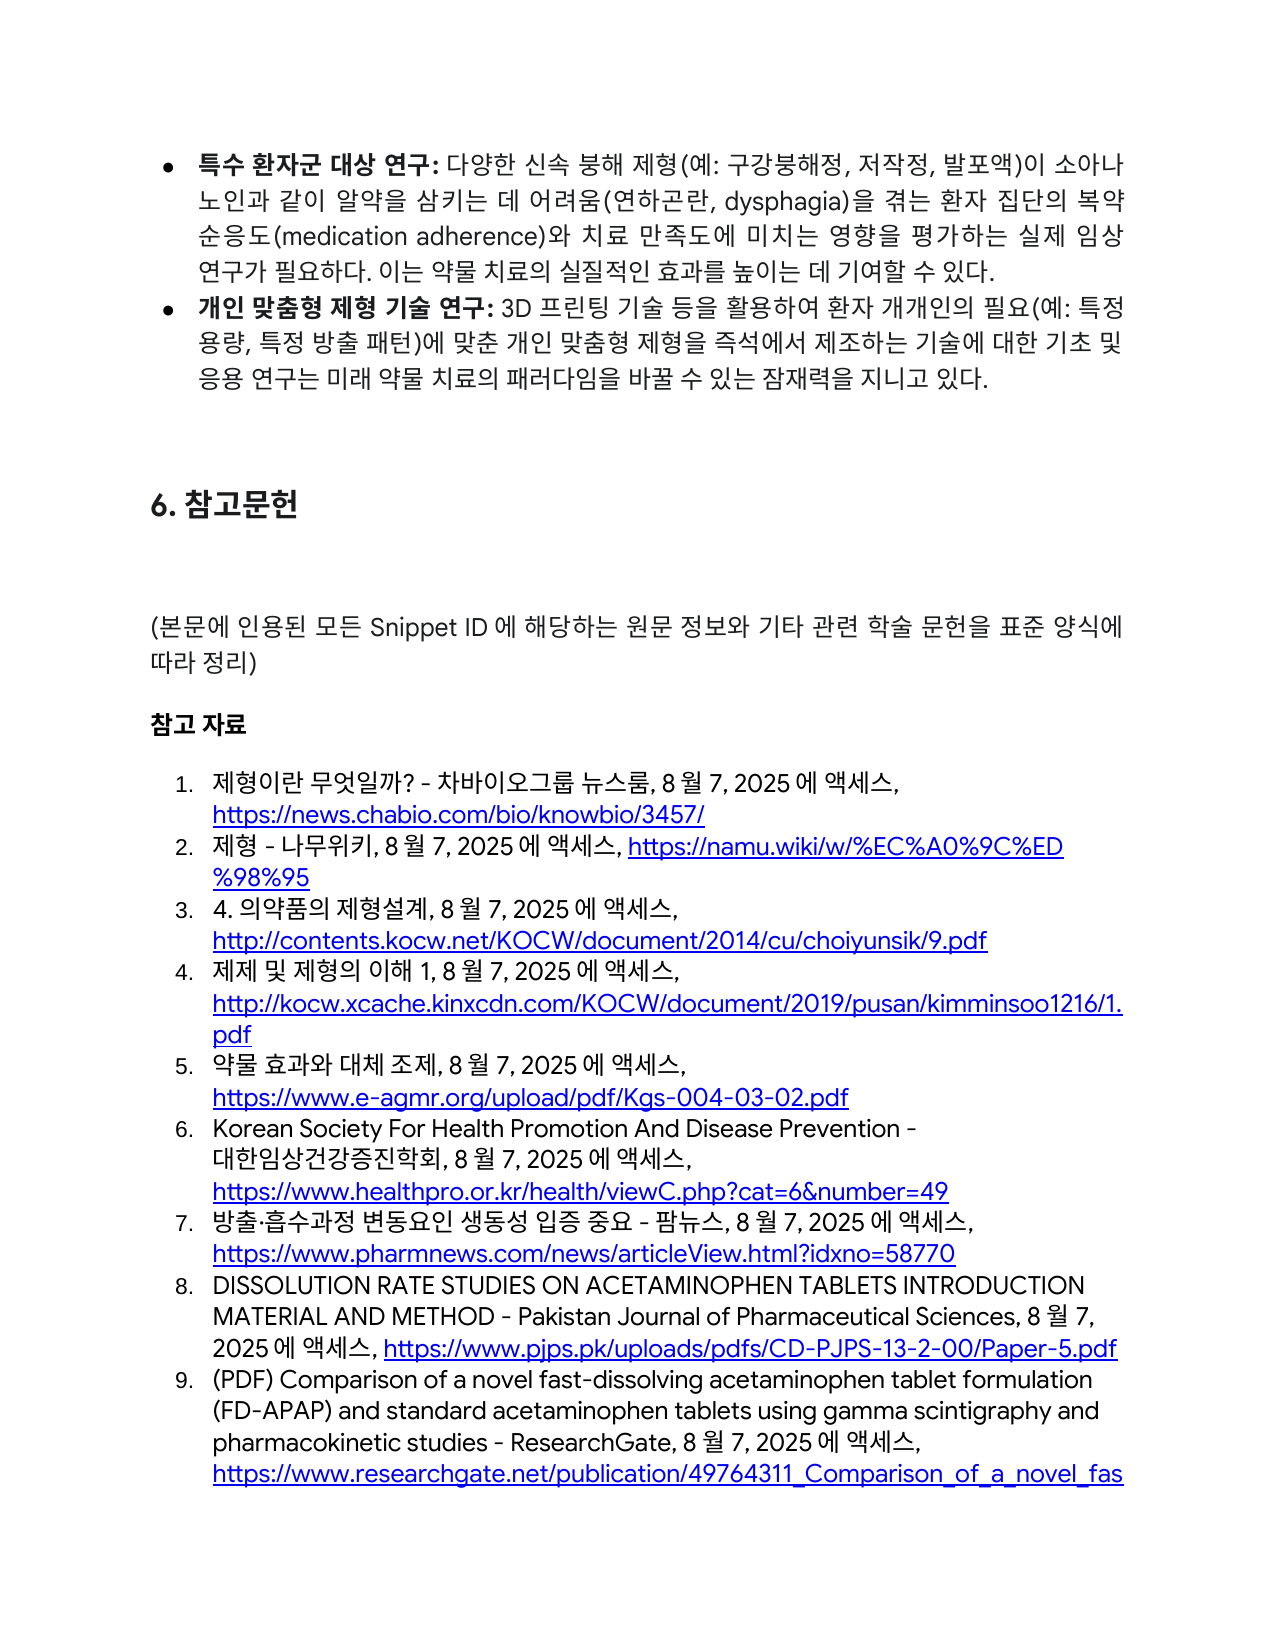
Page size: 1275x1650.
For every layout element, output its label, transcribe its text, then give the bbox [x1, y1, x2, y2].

text (본문에 인용된 모든 Snippet ID에 해당하는 원문 정보와 기타 관련 학술 문헌을 표준 양식에 따라 정리) [150, 612, 1125, 679]
list 약물 효과와 대체 조제, 8월 7, 2025에 액세스, https://www.e-agmr.org/upload/pdf/Kgs-004-03-02.pdf [175, 1051, 1125, 1113]
list DISSOLUTION RATE STUDIES ON ACETAMINOPHEN TABLETS INTRODUCTION MATERIAL AND METHOD - Pakistan Journal of Pharmaceutical Sciences, 8월 7, 2025에 액세스, https://www.pjps.pk/uploads/pdfs/CD-PJPS-13-2-00/Paper-5.pdf [175, 1270, 1125, 1364]
list Korean Society For Health Promotion And Disease Prevention - 대한임상건강증진학회, 8월 7, 2025에 액세스, https://www.healthpro.or.kr/health/viewC.php?cat=6&number=49 [175, 1113, 1125, 1207]
list 제형 - 나무위키, 8월 7, 2025에 액세스, https://namu.wiki/w/%EC%A0%9C%ED%98%95 [175, 831, 1125, 894]
list 개인 맞춤형 제형 기술 연구: 3D 프린팅 기술 등을 활용하여 환자 개개인의 필요(예: 특정 용량, 특정 방출 패턴)에 맞춘 개인 맞춤형 제형을 즉석에서 제조하는 기술에 대한 기초 및 응용 연구는 미래 약물 치료의 패러다임을 바꿀 수 있는 잠재력을 지니고 있다. [161, 293, 1125, 396]
list 제제 및 제형의 이해 1, 8월 7, 2025에 액세스, http://kocw.xcache.kinxcdn.com/KOCW/document/2019/pusan/kimminsoo1216/1.pdf [175, 957, 1125, 1051]
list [175, 1364, 1125, 1489]
subtitle 6. 참고문헌 [150, 486, 1125, 525]
list 제형이란 무엇일까? - 차바이오그룹 뉴스룸, 8월 7, 2025에 액세스, https://news.chabio.com/bio/knowbio/3457/ [175, 768, 1125, 831]
list 특수 환자군 대상 연구: 다양한 신속 붕해 제형(예: 구강붕해정, 저작정, 발포액)이 소아나 노인과 같이 알약을 삼키는 데 어려움(연하곤란, dysphagia)을 겪는 환자 집단의 복약 순응도(medication adherence)와 치료 만족도에 미치는 영향을 평가하는 실제 임상 연구가 필요하다. 이는 약물 치료의 실질적인 효과를 높이는 데 기여할 수 있다. [161, 150, 1125, 288]
subtitle 참고 자료 [150, 711, 1125, 742]
list 방출·흡수과정 변동요인 생동성 입증 중요 - 팜뉴스, 8월 7, 2025에 액세스, https://www.pharmnews.com/news/articleView.html?idxno=58770 [175, 1207, 1125, 1270]
list 4. 의약품의 제형설계, 8월 7, 2025에 액세스, http://contents.kocw.net/KOCW/document/2014/cu/choiyunsik/9.pdf [175, 894, 1125, 957]
